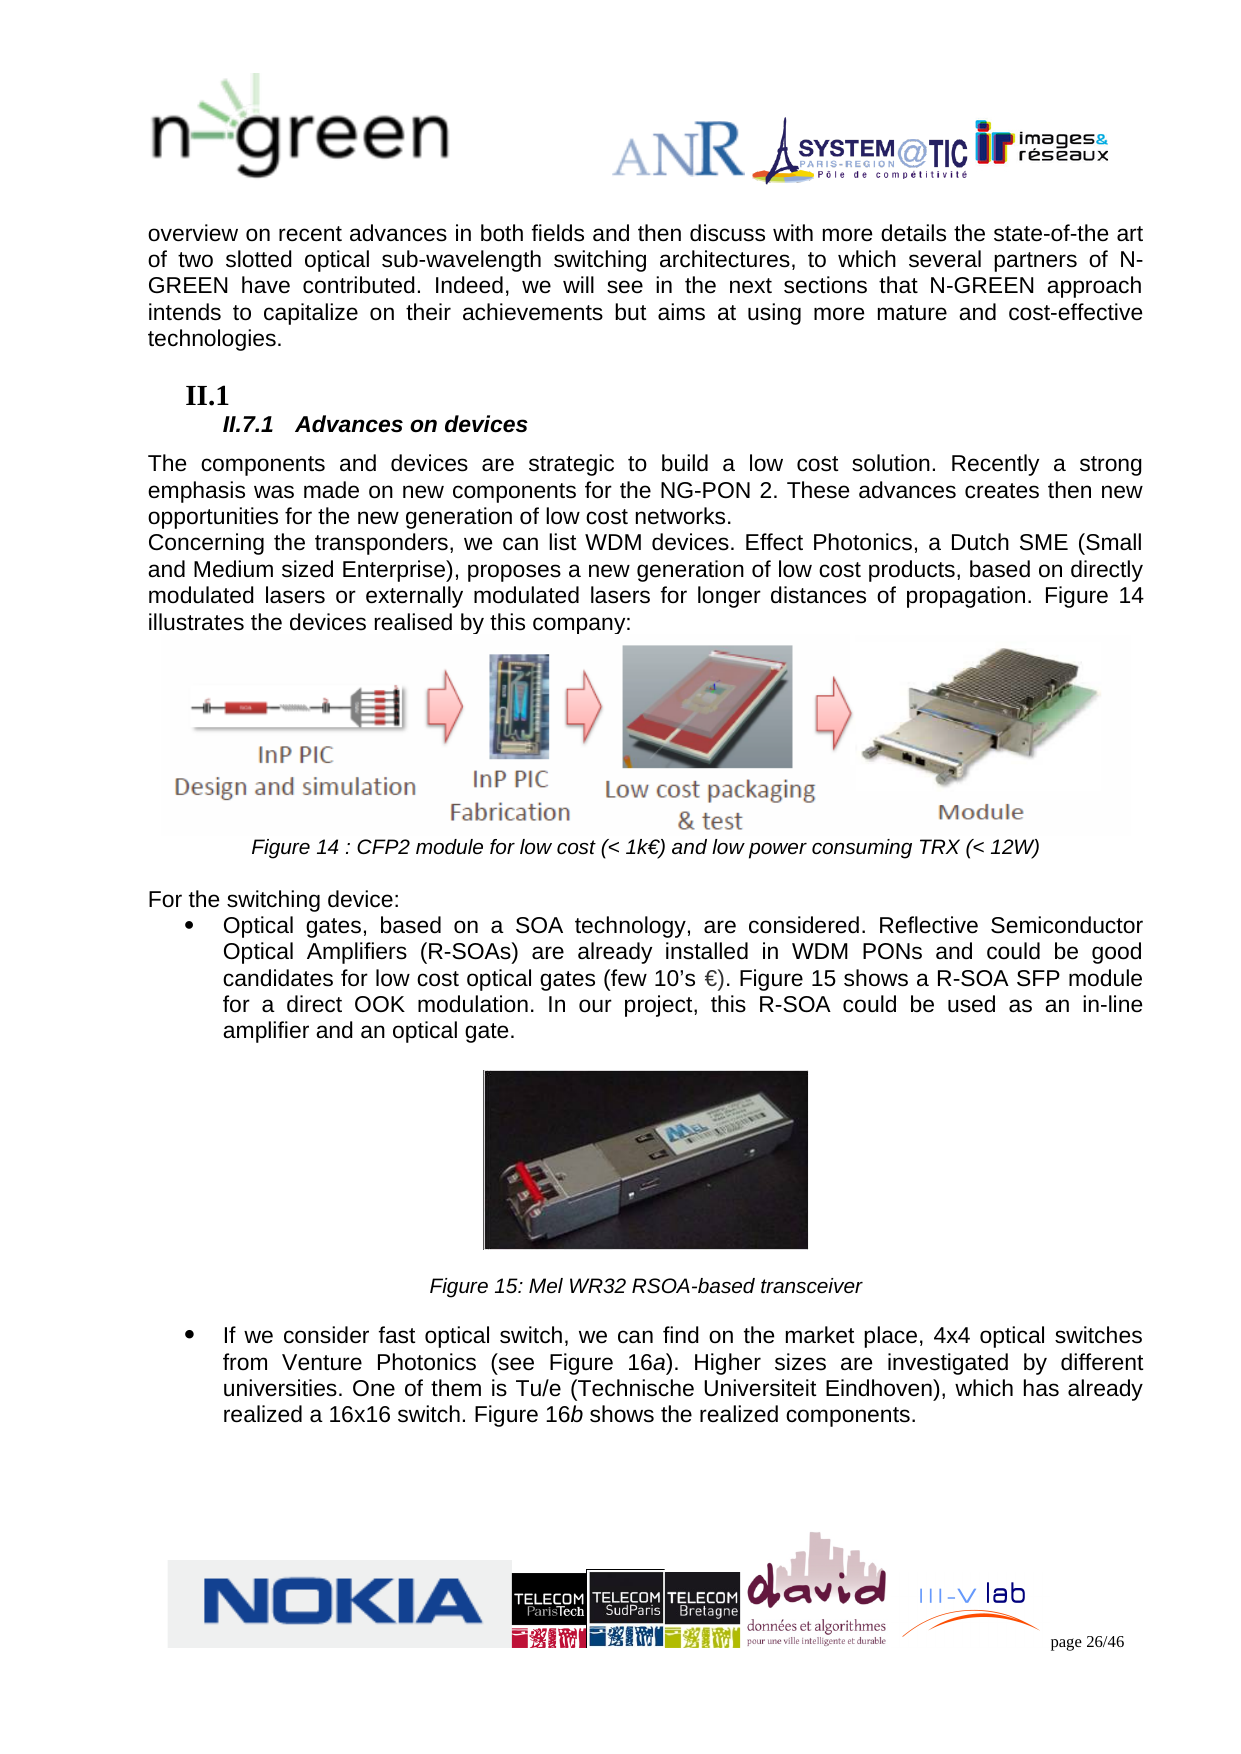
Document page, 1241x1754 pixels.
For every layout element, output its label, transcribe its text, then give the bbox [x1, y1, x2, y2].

picture [483, 1070, 809, 1250]
picture [167, 1529, 1051, 1648]
text The components and devices are strategic to build a low cost solution. Recently a strong emphasis was made on new components for the NG-PON 2. These advances creates then new opportunities for the new generation of low cost networks. [148, 450, 1144, 529]
text Figure 14 : CFP2 module for low cost (< 1k€) and low power consuming TRX (< 12W) [148, 835, 1144, 859]
text Concerning the transponders, we can list WDM devices. Effect Photonics, a Dutch SME (Small and Medium sized Enterprise), proposes a new generation of low cost products, based on directly modulated lasers or externally modulated lasers for longer distances of propagation. Figure 14 illustrates the devices realised by this company: [148, 529, 1144, 635]
list If we consider fast optical switch, we can find on the market place, 4x4 optical switches from Venture Photonics (see Figure 16a). Higher sizes are investigated by different universities. One of them is Tu/e (Technische Universiteit Eindhoven), which has already realized a 16x16 switch. Figure 16b shows the realized components. [185, 1322, 1144, 1428]
picture [147, 73, 454, 191]
list Optical gates, based on a SOA technology, are considered. Reflective Semiconductor Optical Amplifiers (R-SOAs) are already installed in WDM PONs and could be good candidates for low cost optical gates (few 10’s €). Figure 15 shows a R-SOA SFP module for a direct OOK modulation. In our project, this R-SOA could be used as an in-line amplifier and an optical gate. [185, 912, 1144, 1044]
picture [975, 93, 1109, 191]
text For the switching device: [148, 886, 1144, 912]
subtitle Advances on devices [223, 411, 1144, 438]
text Figure 15: Mel WR32 RSOA-based transceiver [148, 1274, 1144, 1298]
picture [161, 634, 1131, 836]
